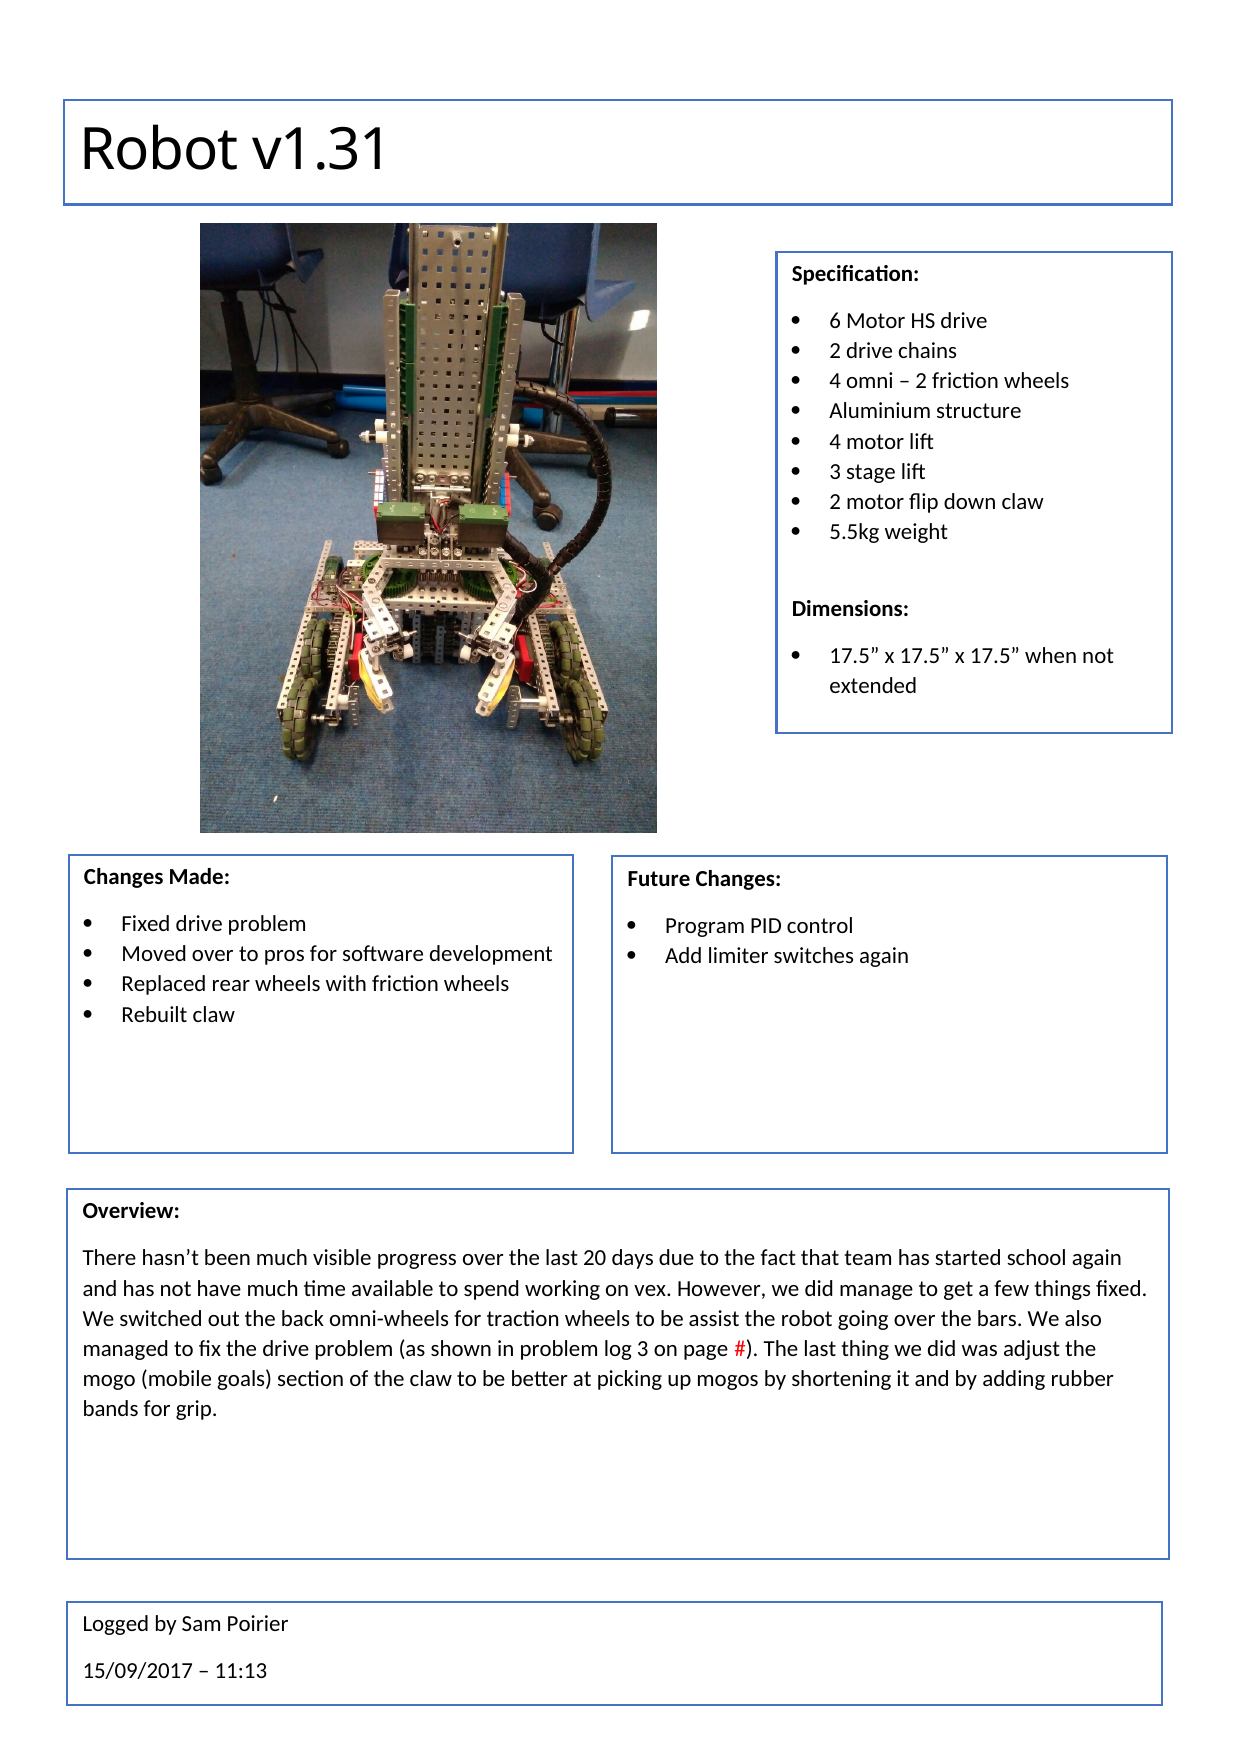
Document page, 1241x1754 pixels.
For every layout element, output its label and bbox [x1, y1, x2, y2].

picture [200, 223, 657, 833]
